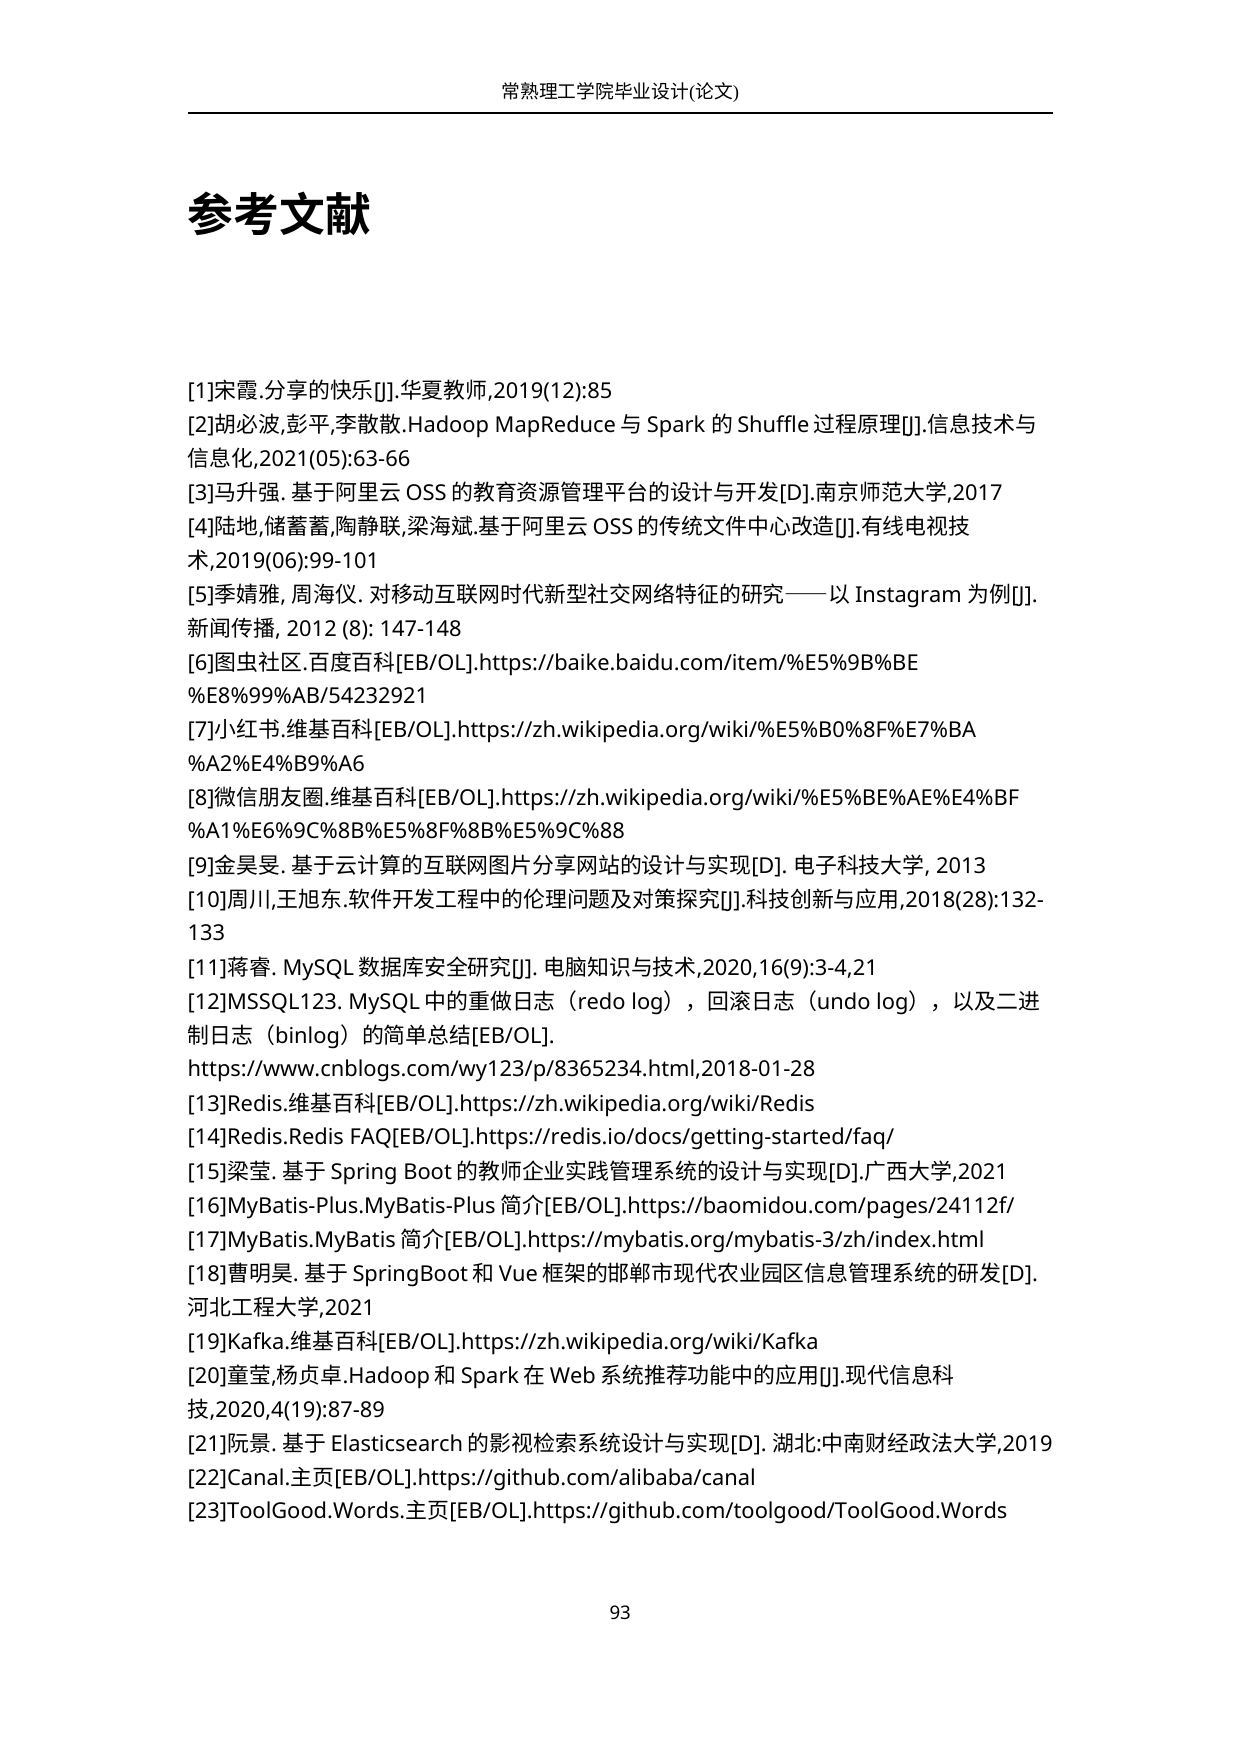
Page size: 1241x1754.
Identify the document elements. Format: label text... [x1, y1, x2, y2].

text [9]金昊旻. 基于云计算的互联网图片分享网站的设计与实现[D]. 电子科技大学, 2013 [187, 847, 1053, 881]
text [2]胡必波,彭平,李散散.Hadoop MapReduce与Spark 的Shuffle过程原理[J].信息技术与信息化,2021(05):63-66 [187, 406, 1053, 474]
text [15]梁莹. 基于Spring Boot的教师企业实践管理系统的设计与实现[D].广西大学,2021 [187, 1153, 1053, 1187]
text [22]Canal.主页[EB/OL].https://github.com/alibaba/canal [187, 1458, 1053, 1492]
text [10]周川,王旭东.软件开发工程中的伦理问题及对策探究[J].科技创新与应用,2018(28):132-133 [187, 881, 1053, 949]
subtitle 参考文献 [187, 178, 1053, 246]
text [3]马升强. 基于阿里云OSS的教育资源管理平台的设计与开发[D].南京师范大学,2017 [187, 474, 1053, 508]
text [18]曹明昊. 基于SpringBoot和Vue框架的邯郸市现代农业园区信息管理系统的研发[D].河北工程大学,2021 [187, 1255, 1053, 1323]
text [5]季婧雅, 周海仪. 对移动互联网时代新型社交网络特征的研究——以 Instagram 为例[J]. 新闻传播, 2012 (8): 147-148 [187, 576, 1053, 643]
text [21]阮景. 基于Elasticsearch的影视检索系统设计与实现[D]. 湖北:中南财经政法大学,2019 [187, 1424, 1053, 1458]
text [4]陆地,储蓄蓄,陶静联,梁海斌.基于阿里云OSS的传统文件中心改造[J].有线电视技术,2019(06):99-101 [187, 508, 1053, 576]
text [20]童莹,杨贞卓.Hadoop和Spark在Web系统推荐功能中的应用[J].现代信息科技,2020,4(19):87-89 [187, 1357, 1053, 1424]
text [1]宋霞.分享的快乐[J].华夏教师,2019(12):85 [187, 372, 1053, 406]
text [11]蒋睿. MySQL数据库安全研究[J]. 电脑知识与技术,2020,16(9):3-4,21 [187, 949, 1053, 983]
text [23]ToolGood.Words.主页[EB/OL].https://github.com/toolgood/ToolGood.Words [187, 1492, 1053, 1526]
text [14]Redis.Redis FAQ[EB/OL].https://redis.io/docs/getting-started/faq/ [187, 1119, 1053, 1153]
text [19]Kafka.维基百科[EB/OL].https://zh.wikipedia.org/wiki/Kafka [187, 1323, 1053, 1357]
text [17]MyBatis.MyBatis简介[EB/OL].https://mybatis.org/mybatis-3/zh/index.html [187, 1221, 1053, 1255]
text [6]图虫社区.百度百科[EB/OL].https://baike.baidu.com/item/%E5%9B%BE%E8%99%AB/54232921 [187, 643, 1053, 711]
text [16]MyBatis-Plus.MyBatis-Plus简介[EB/OL].https://baomidou.com/pages/24112f/ [187, 1187, 1053, 1221]
text [12]MSSQL123. MySQL中的重做日志（redo log），回滚日志（undo log），以及二进制日志（binlog）的简单总结[EB/OL]. https://www.cnblogs.com/wy123/p/8365234.html,2018-01-28 [187, 983, 1053, 1085]
text [13]Redis.维基百科[EB/OL].https://zh.wikipedia.org/wiki/Redis [187, 1085, 1053, 1119]
text [8]微信朋友圈.维基百科[EB/OL].https://zh.wikipedia.org/wiki/%E5%BE%AE%E4%BF%A1%E6%9C%8B%E5%8F%8B%E5%9C%88 [187, 779, 1053, 847]
text [7]小红书.维基百科[EB/OL].https://zh.wikipedia.org/wiki/%E5%B0%8F%E7%BA%A2%E4%B9%A6 [187, 711, 1053, 779]
